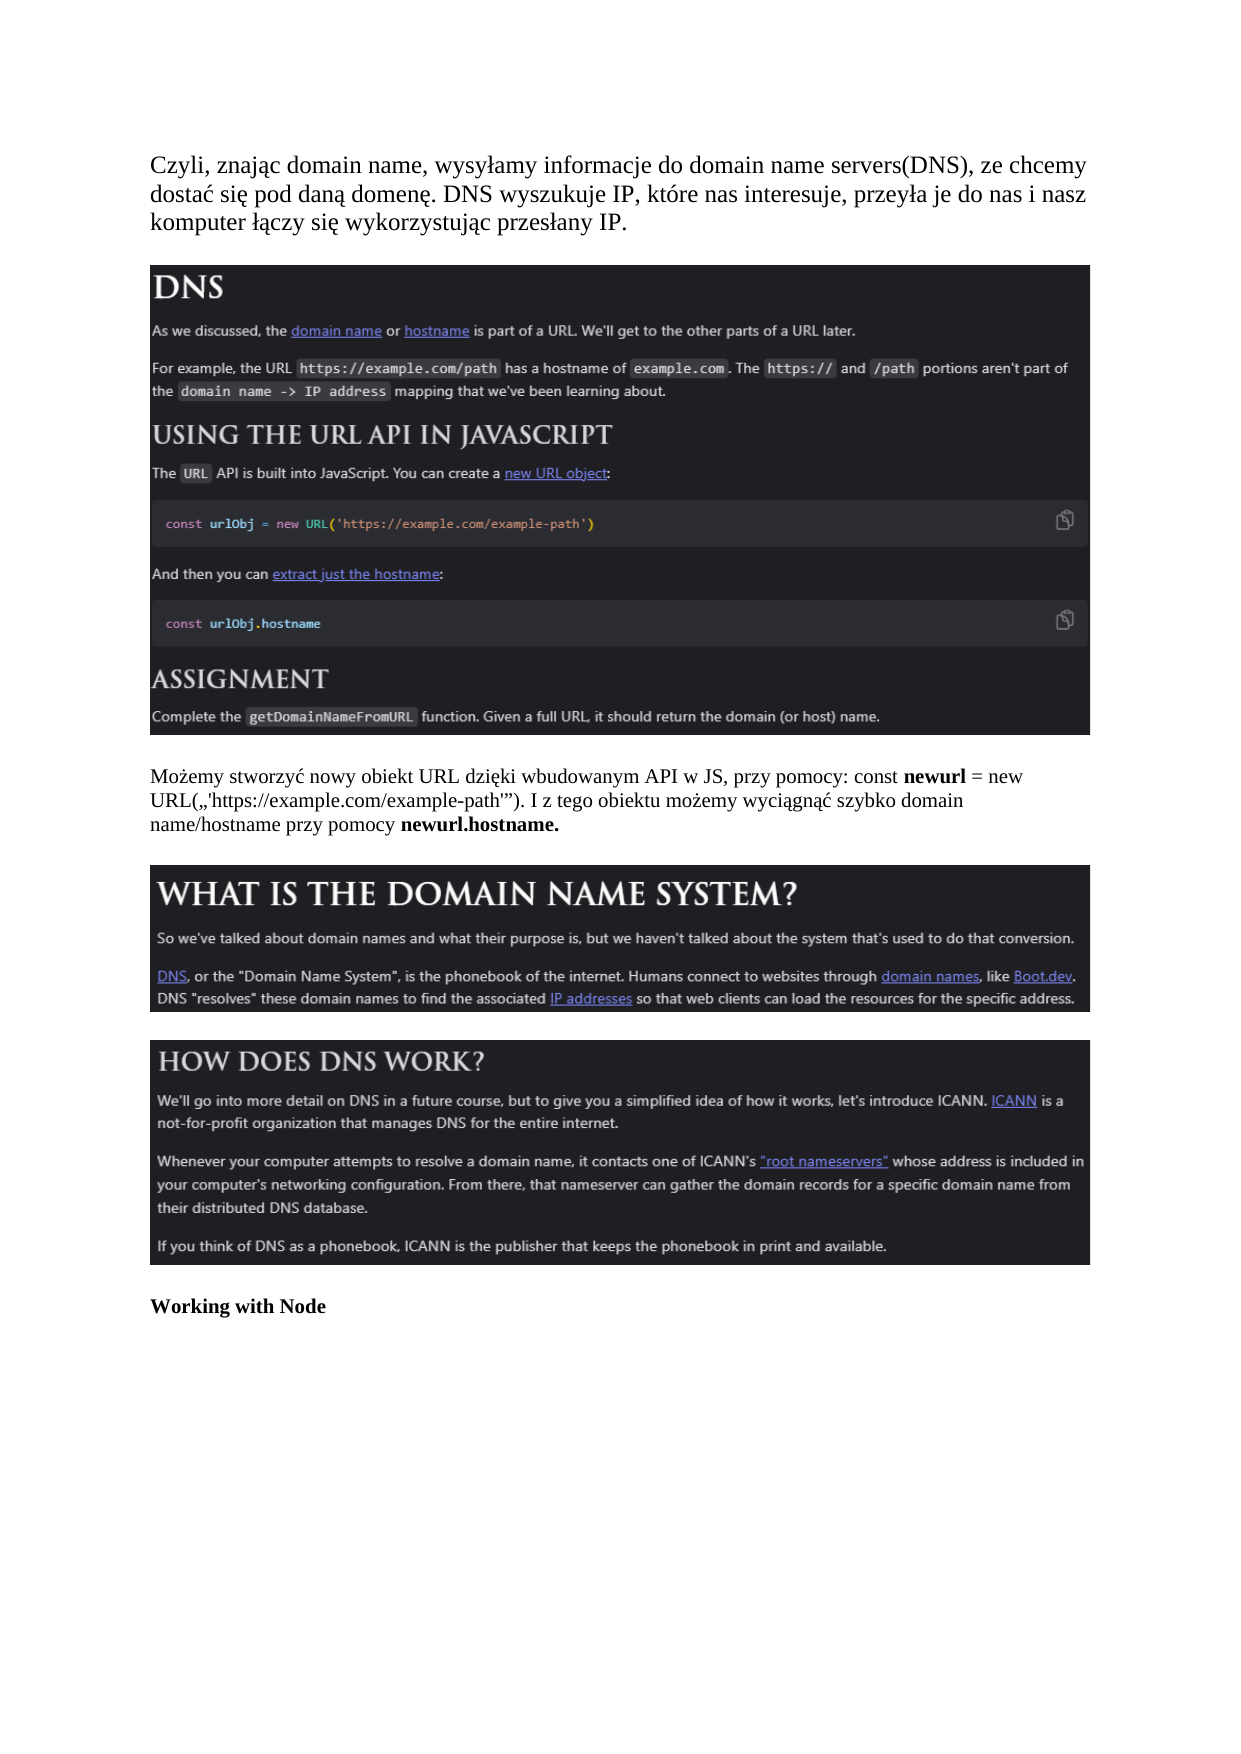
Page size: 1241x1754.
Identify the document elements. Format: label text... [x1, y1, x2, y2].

text Working with Node [150, 1294, 1090, 1318]
text Możemy stworzyć nowy obiekt URL dzięki wbudowanym API w JS, przy pomocy: const newurl = new URL(„'https://example.com/example-path'”). I z tego obiektu możemy wyciągnąć szybko domain name/hostname przy pomocy newurl.hostname. [150, 764, 1090, 836]
picture [150, 865, 1091, 1012]
picture [150, 1040, 1091, 1265]
text Czyli, znając domain name, wysyłamy informacje do domain name servers(DNS), ze chcemy dostać się pod daną domenę. DNS wyszukuje IP, które nas interesuje, przeyła je do nas i nasz komputer łączy się wykorzystując przesłany IP. [150, 150, 1090, 236]
picture [150, 265, 1091, 735]
